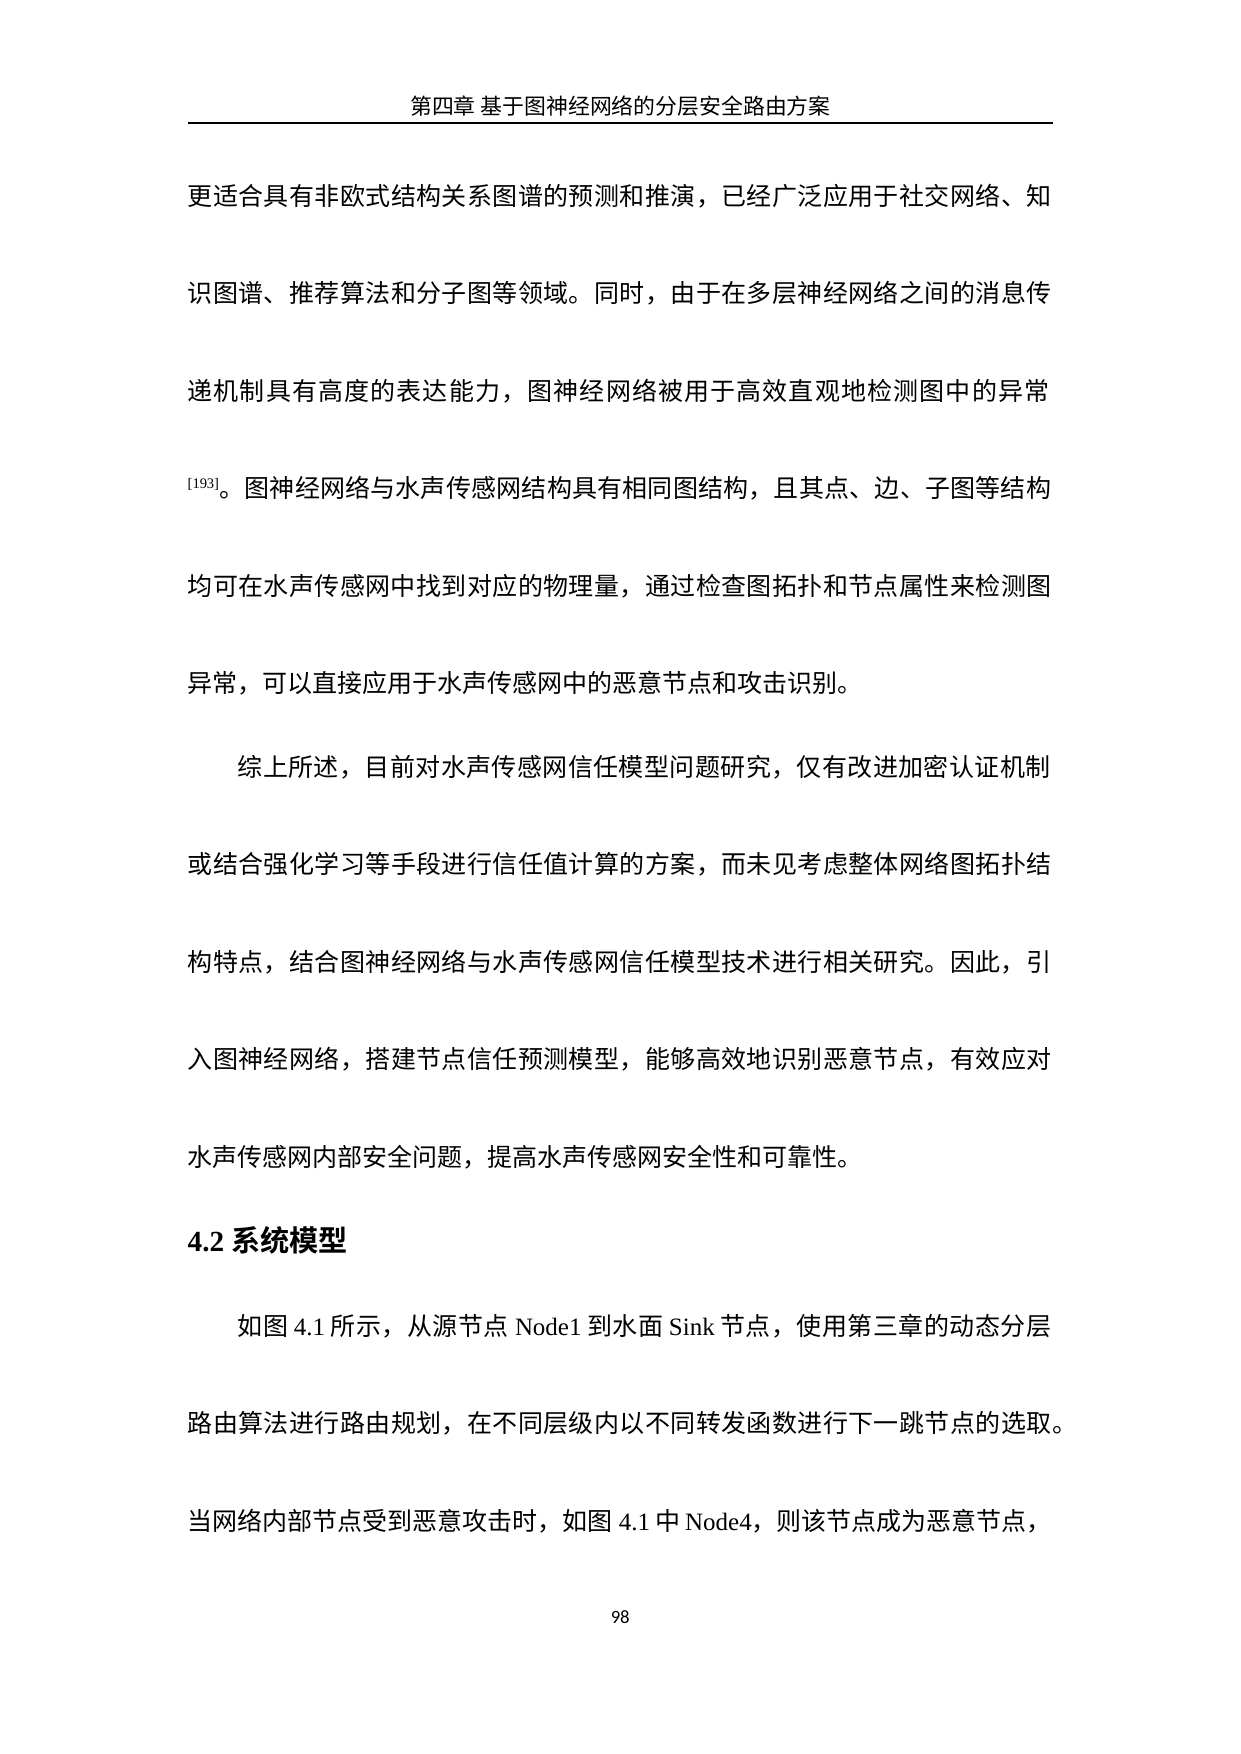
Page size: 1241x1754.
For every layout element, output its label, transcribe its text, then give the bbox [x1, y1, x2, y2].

text 综上所述，目前对水声传感网信任模型问题研究，仅有改进加密认证机制或结合强化学习等手段进行信任值计算的方案，而未见考虑整体网络图拓扑结构特点，结合图神经网络与水声传感网信任模型技术进行相关研究。因此，引入图神经网络，搭建节点信任预测模型，能够高效地识别恶意节点，有效应对水声传感网内部安全问题，提高水声传感网安全性和可靠性。 [187, 733, 1053, 1188]
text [187, 162, 1053, 714]
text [187, 1292, 1053, 1552]
text 4.2 系统模型 [187, 1206, 1053, 1271]
